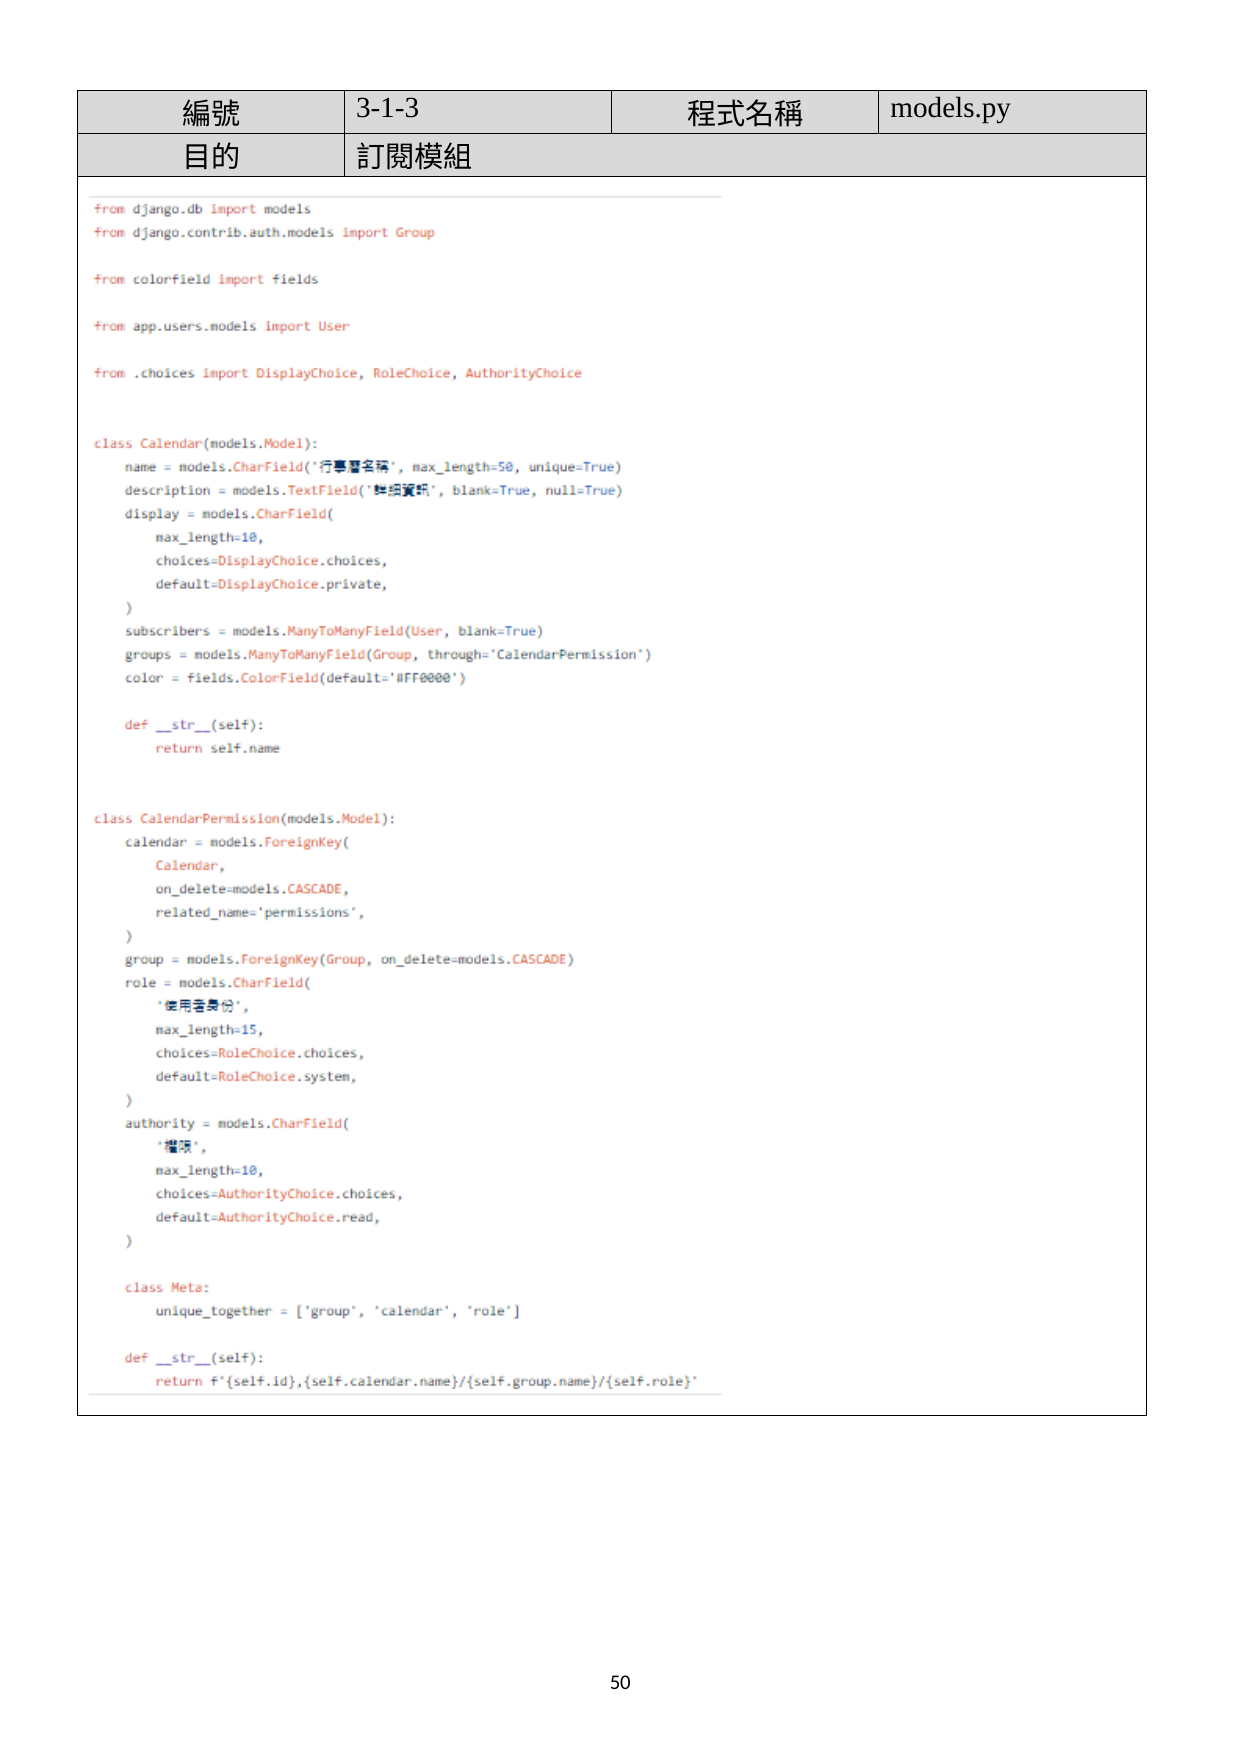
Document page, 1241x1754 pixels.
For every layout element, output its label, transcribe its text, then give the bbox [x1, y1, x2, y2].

table_header 程式名稱 [612, 91, 878, 133]
table_header 3-1-3 [345, 91, 611, 133]
table_header 編號 [78, 91, 344, 133]
picture [88, 195, 722, 1397]
table_cell 目的 [78, 134, 344, 176]
table_cell [78, 177, 1146, 1415]
table_header models.py [879, 91, 1146, 133]
table_cell 訂閱模組 [345, 134, 1146, 176]
